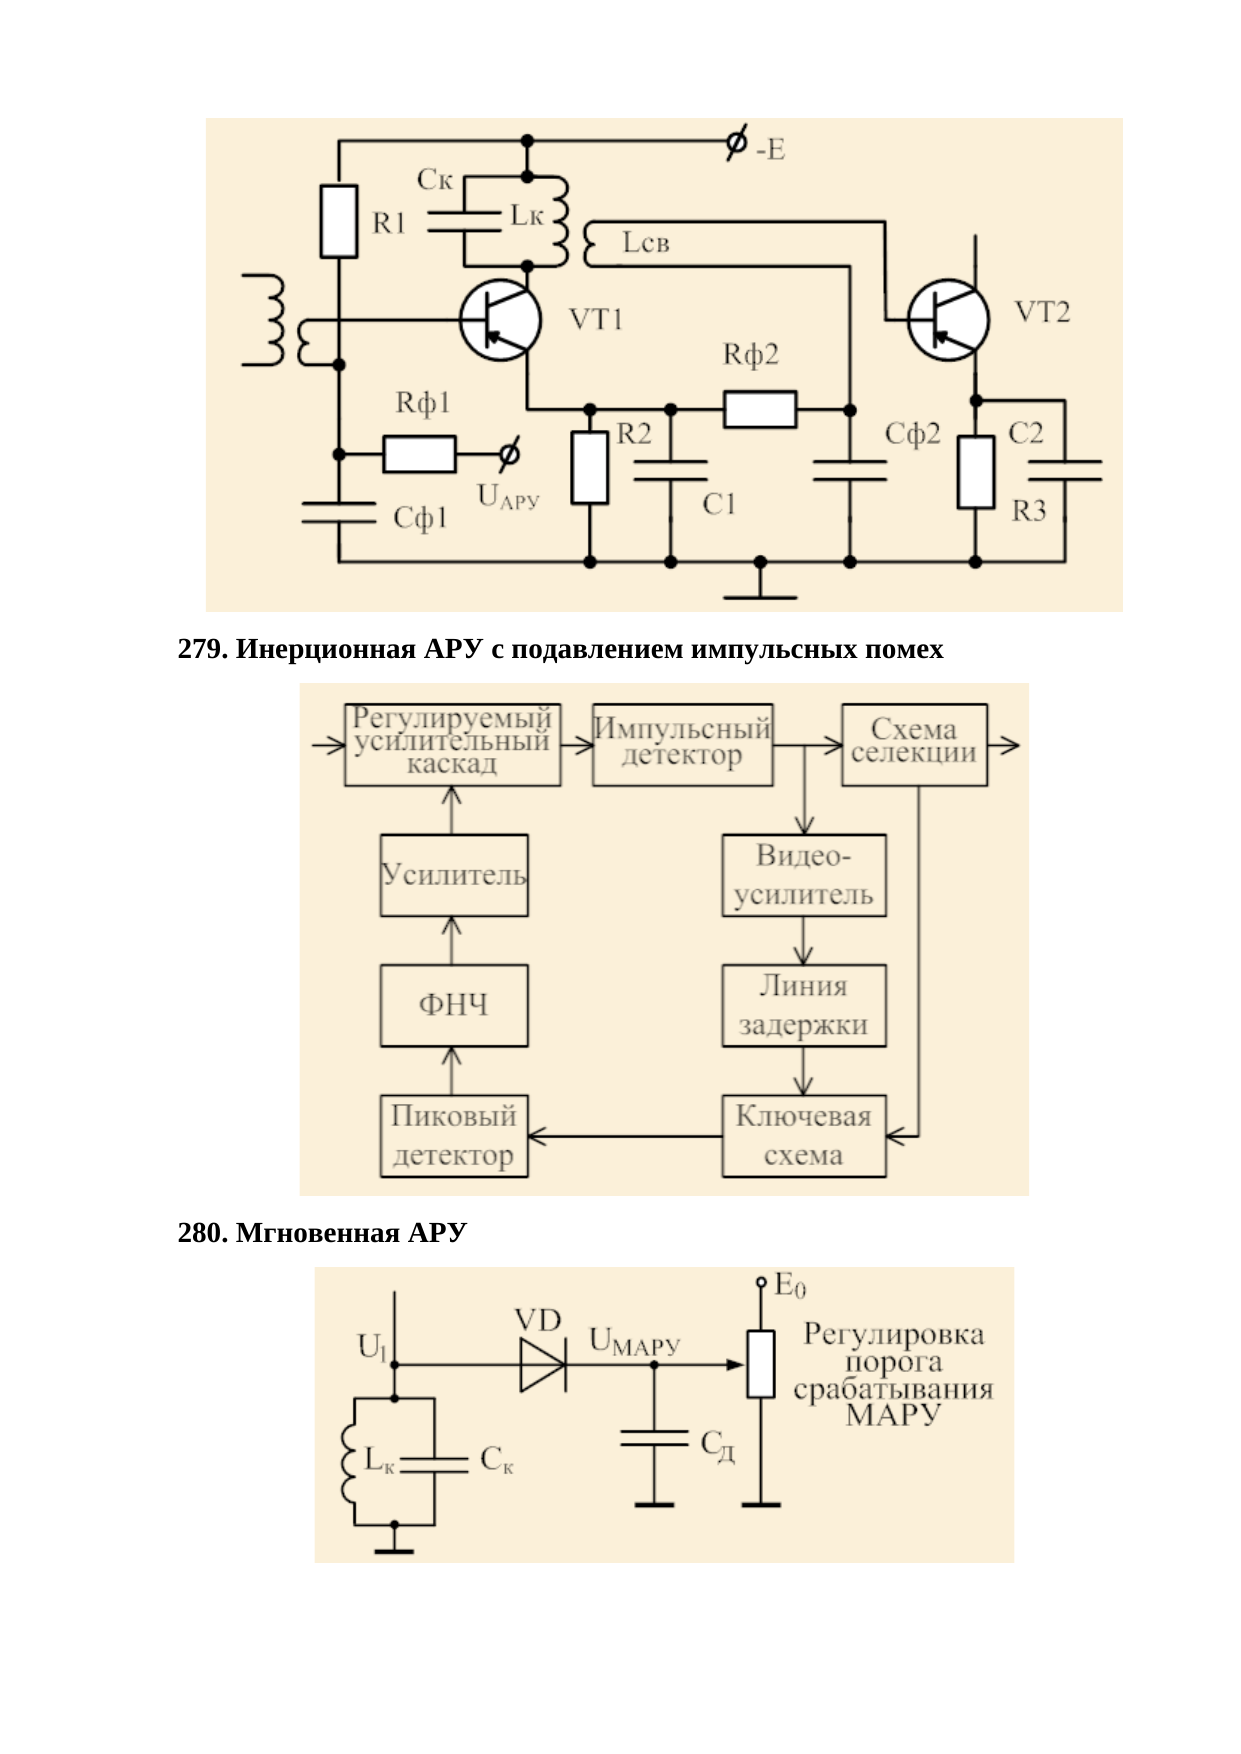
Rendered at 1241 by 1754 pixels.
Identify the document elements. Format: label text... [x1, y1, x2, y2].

picture [205, 118, 1123, 612]
picture [314, 1267, 1015, 1563]
text 279. Инерционная АРУ с подавлением импульсных помех [177, 631, 1152, 664]
picture [299, 683, 1030, 1196]
text 280. Мгновенная АРУ [177, 1215, 1152, 1248]
